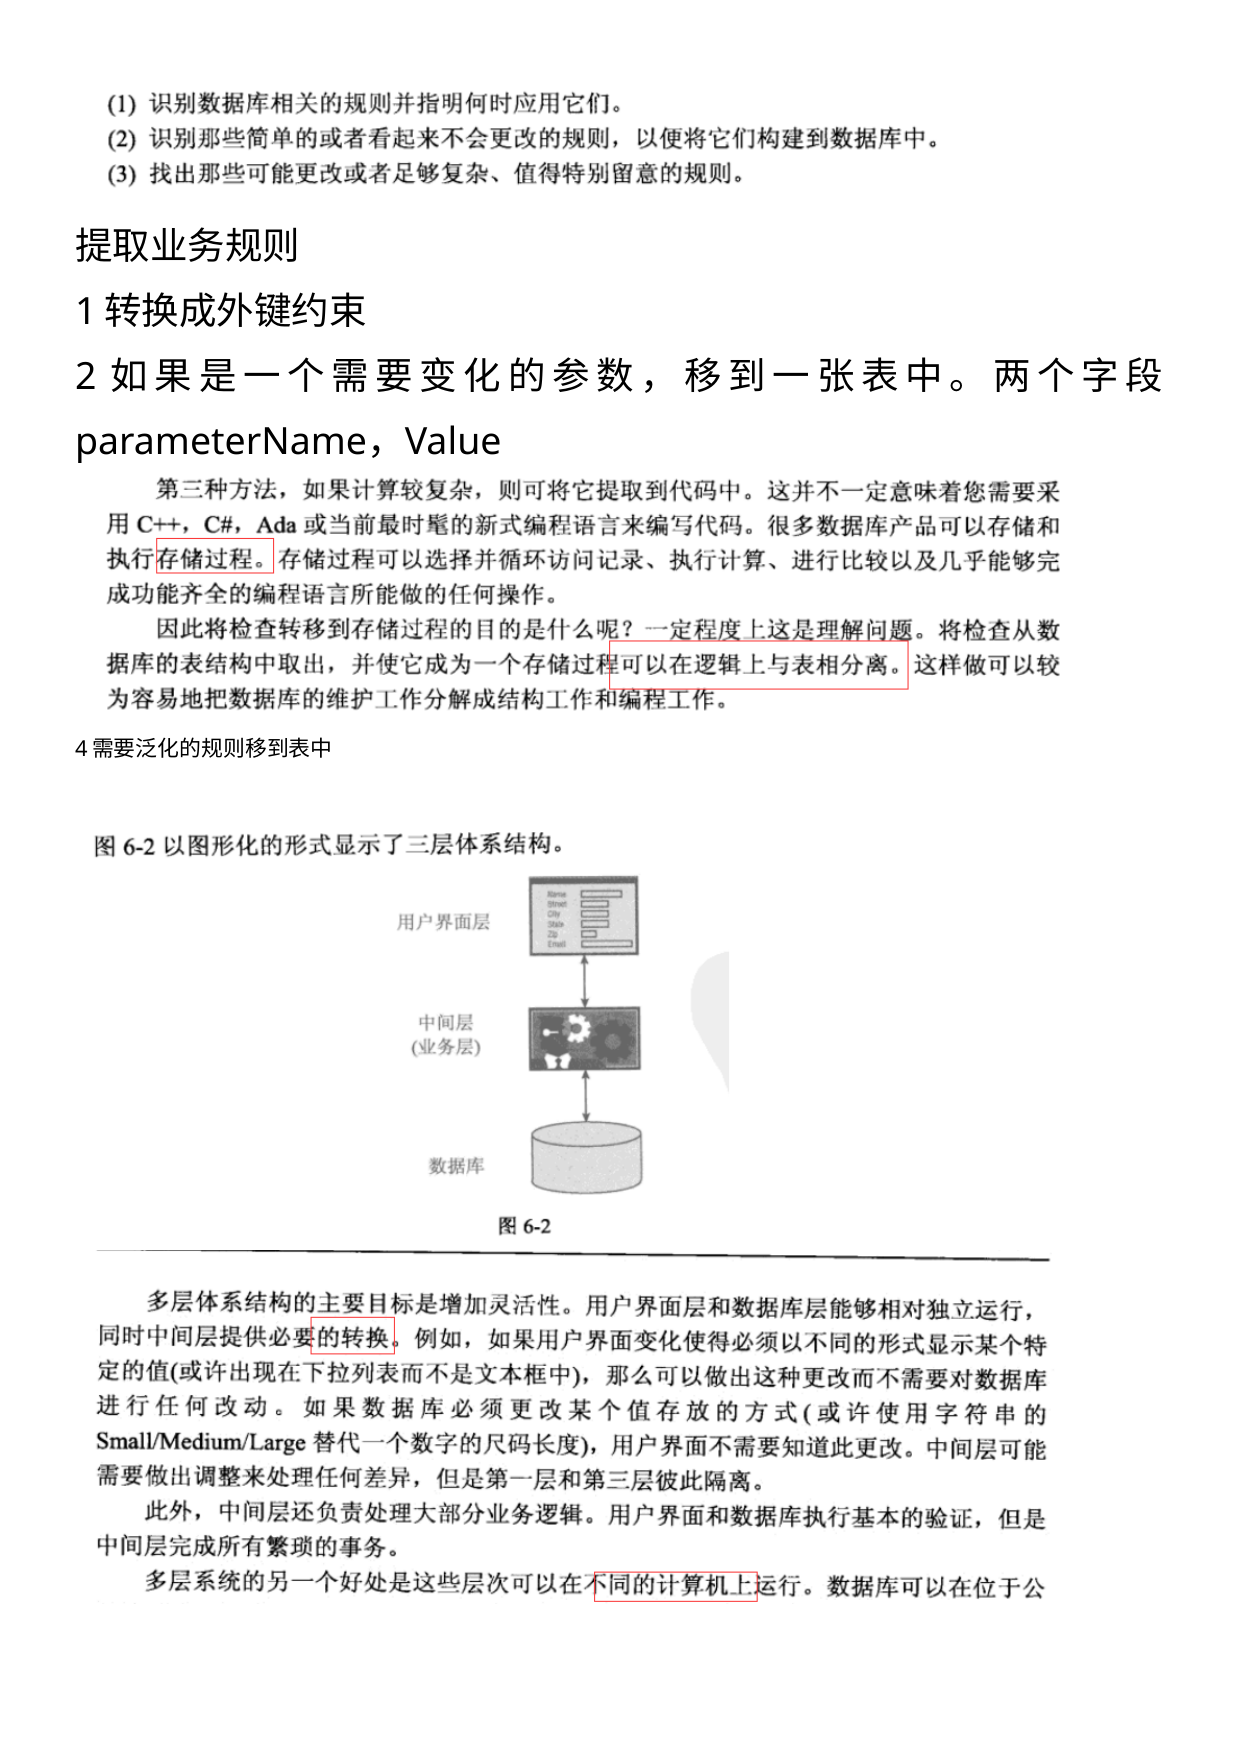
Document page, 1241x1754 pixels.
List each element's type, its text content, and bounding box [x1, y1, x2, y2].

text 提取业务规则 [75, 211, 1165, 276]
text 1转换成外键约束 [75, 276, 1165, 341]
picture [75, 828, 730, 1247]
text 2如果是一个需要变化的参数，移到一张表中。两个字段parameterName，Value [75, 341, 1165, 471]
picture [75, 1250, 1060, 1604]
picture [75, 80, 960, 199]
picture [80, 470, 1085, 721]
text 4需要泛化的规则移到表中 [75, 731, 1165, 763]
